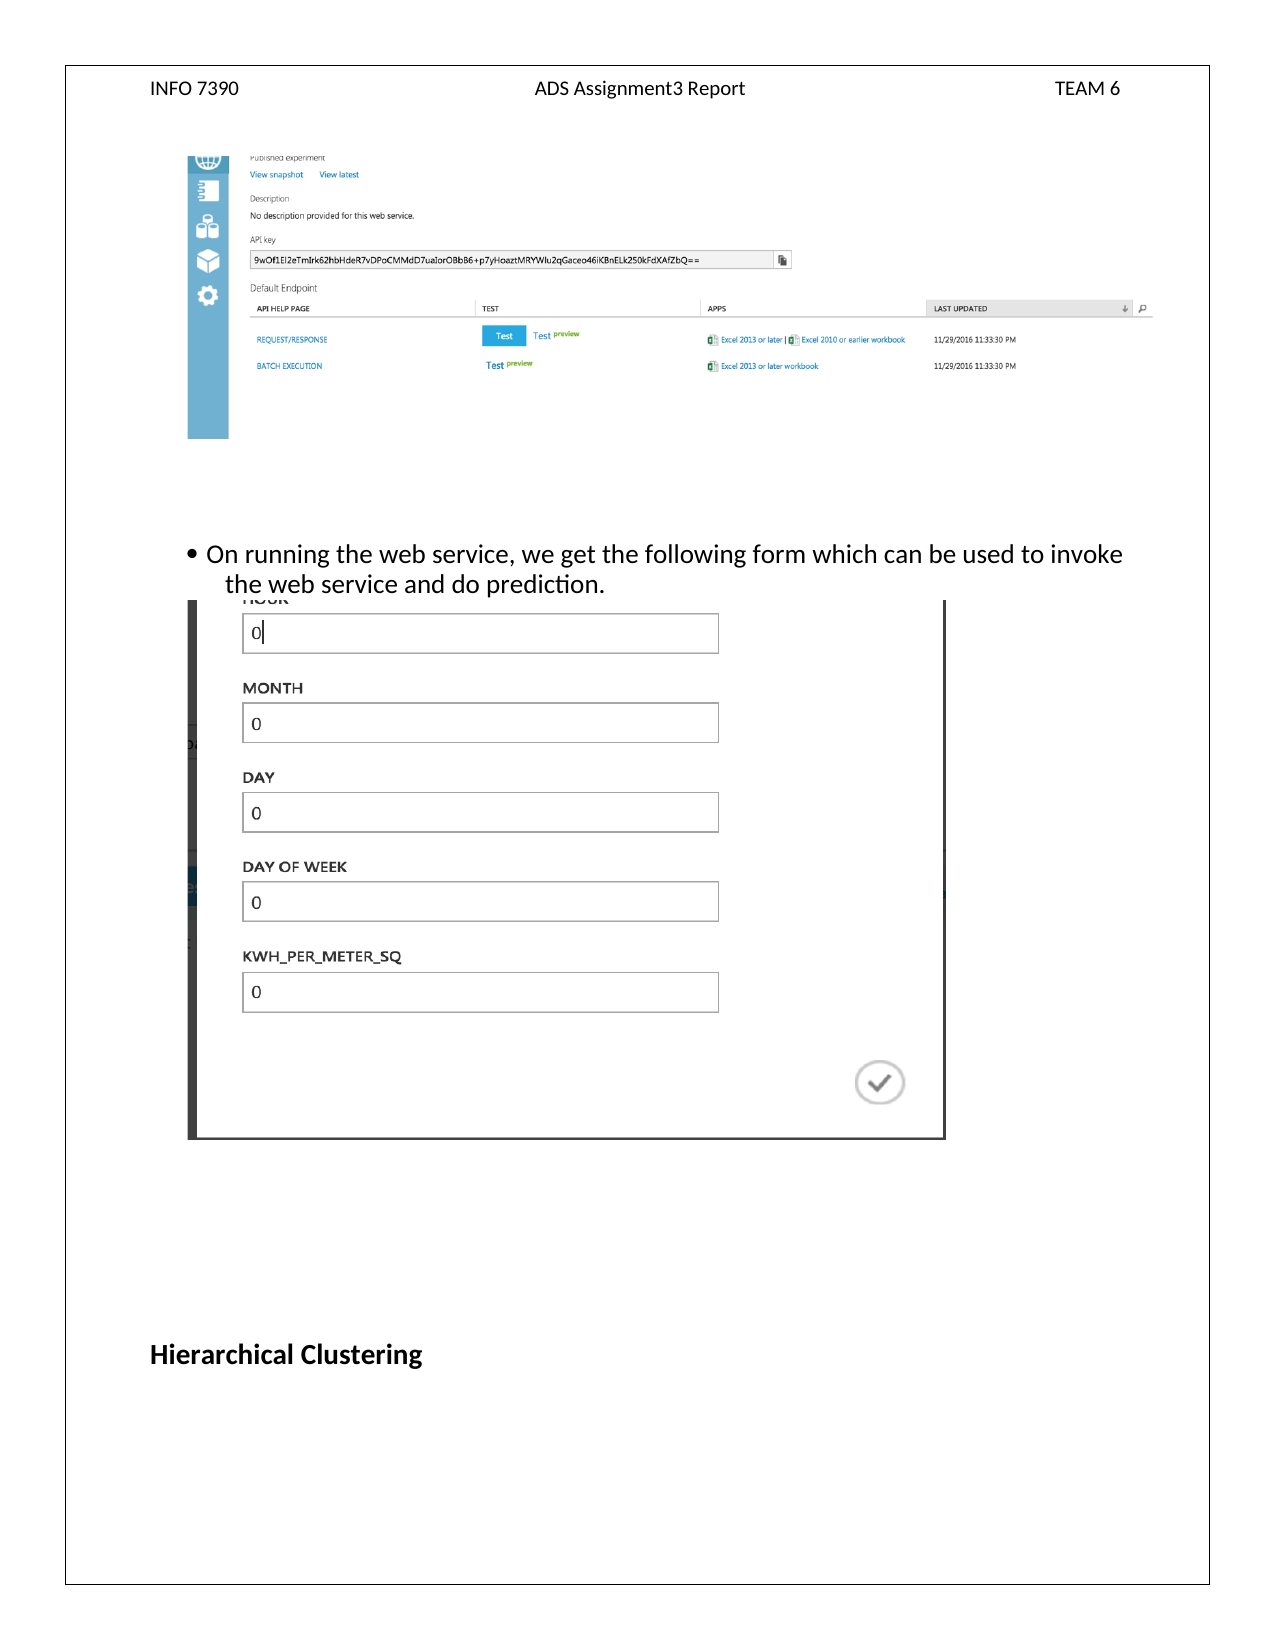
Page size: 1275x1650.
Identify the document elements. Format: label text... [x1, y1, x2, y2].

picture [187, 600, 946, 1140]
picture [187, 156, 1163, 439]
text Hierarchical Clustering [150, 1336, 1125, 1372]
list On running the web service, we get the following form which can be used to invoke the web service and do prediction. [187, 539, 1125, 600]
